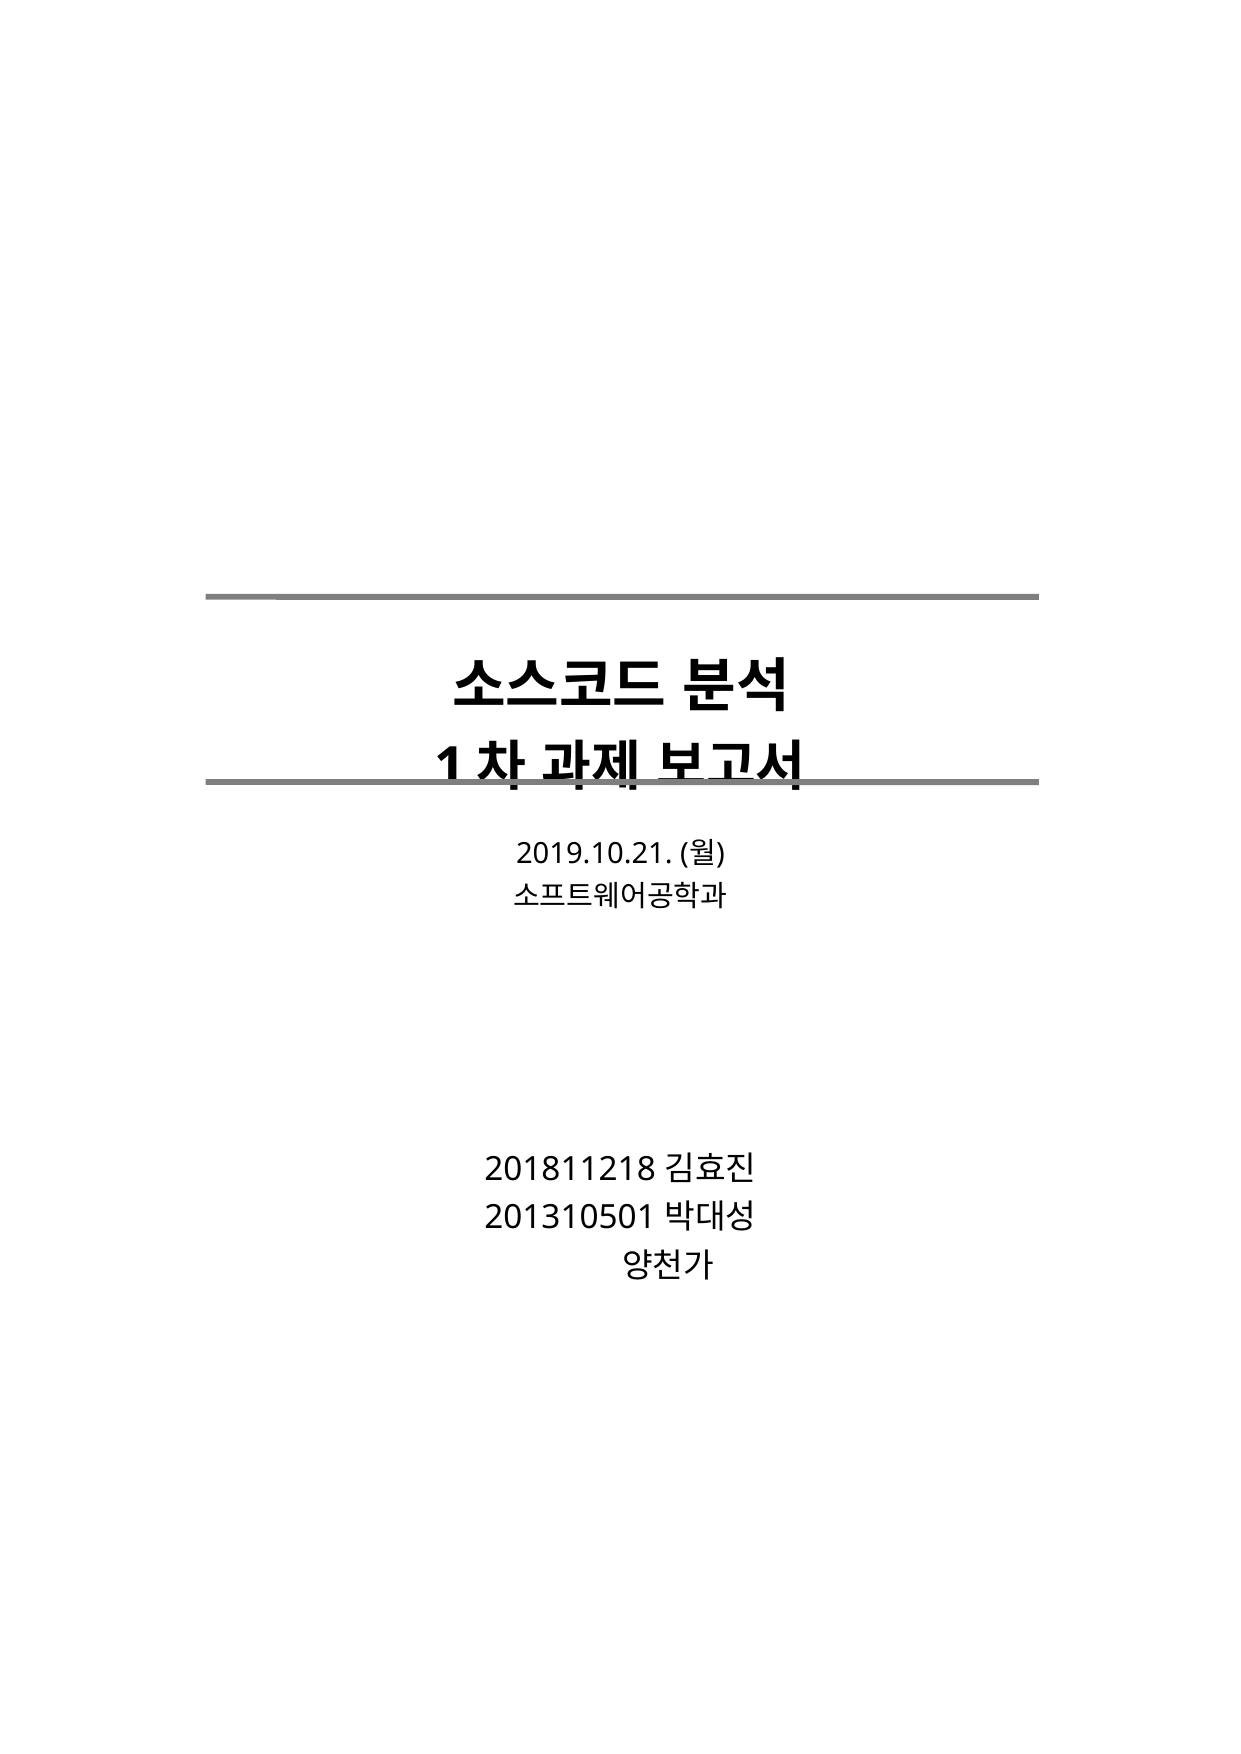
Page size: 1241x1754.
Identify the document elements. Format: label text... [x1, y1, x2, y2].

text 2019.10.21. (월) [112, 830, 1128, 872]
text 양천가 [112, 1239, 1128, 1287]
text 201811218 김효진 [112, 1142, 1128, 1190]
text 소스코드 분석 [112, 638, 1128, 723]
text 소프트웨어공학과 [112, 872, 1128, 915]
text 1차 과제 보고서 [112, 723, 1128, 802]
text 201310501 박대성 [112, 1190, 1128, 1239]
